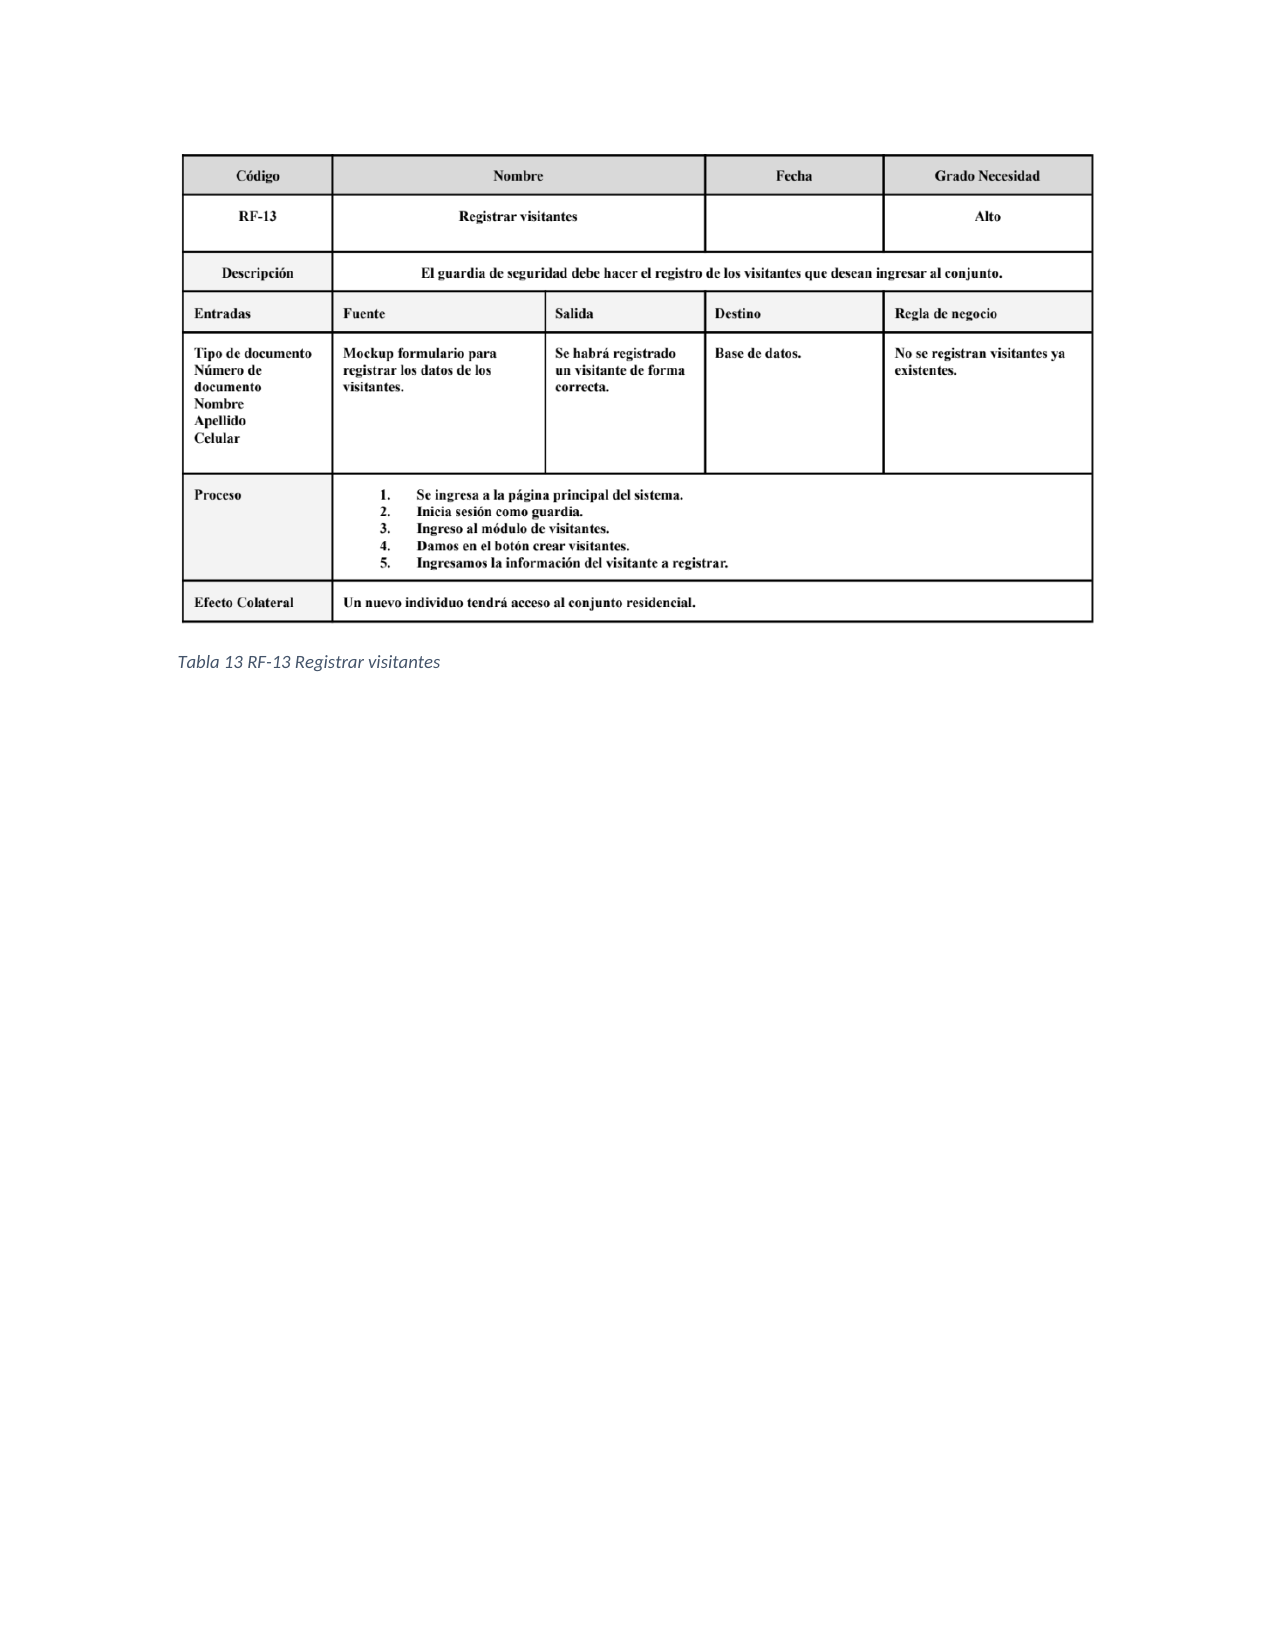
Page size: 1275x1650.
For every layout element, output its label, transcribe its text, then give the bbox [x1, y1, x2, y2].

picture [177, 147, 1098, 632]
text Tabla 13 RF-13 Registrar visitantes [177, 650, 1098, 673]
